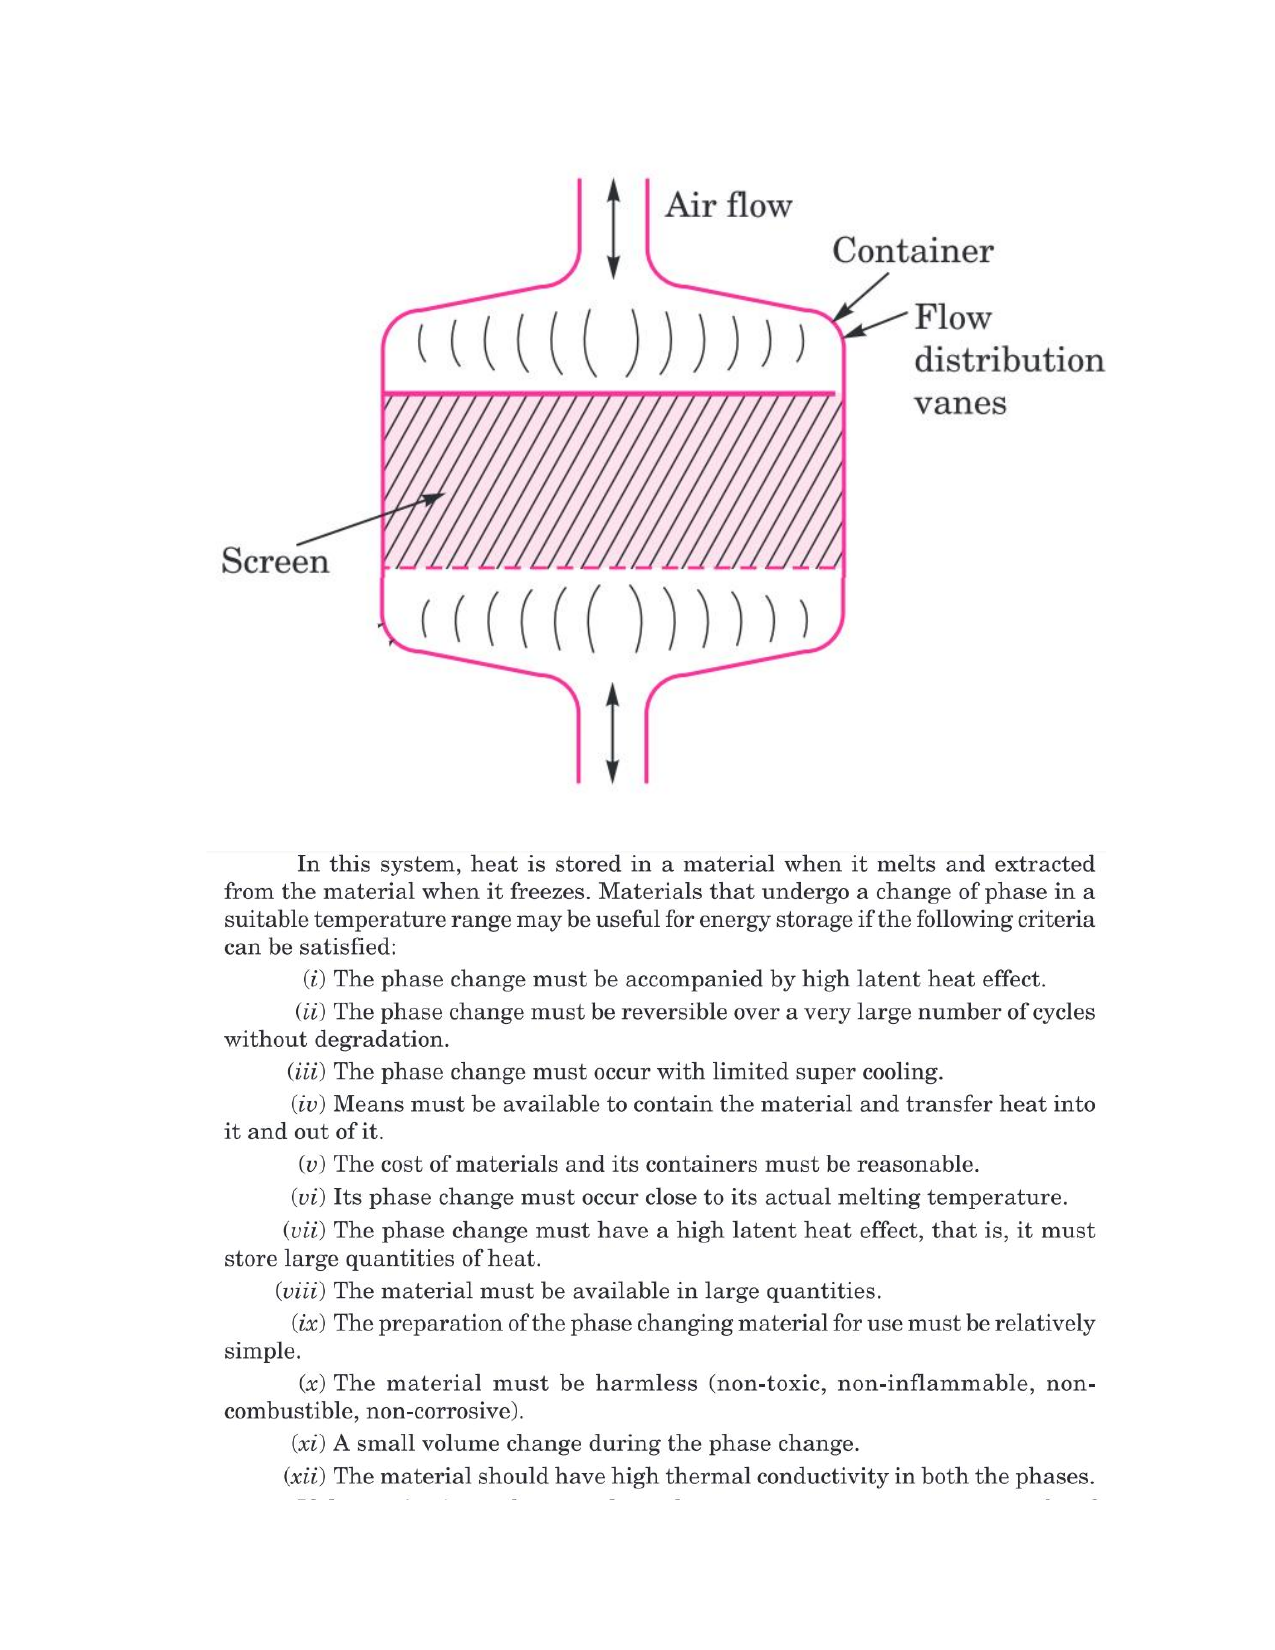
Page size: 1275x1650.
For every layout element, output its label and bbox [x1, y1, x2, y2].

picture [206, 851, 1107, 1500]
picture [206, 150, 1107, 827]
